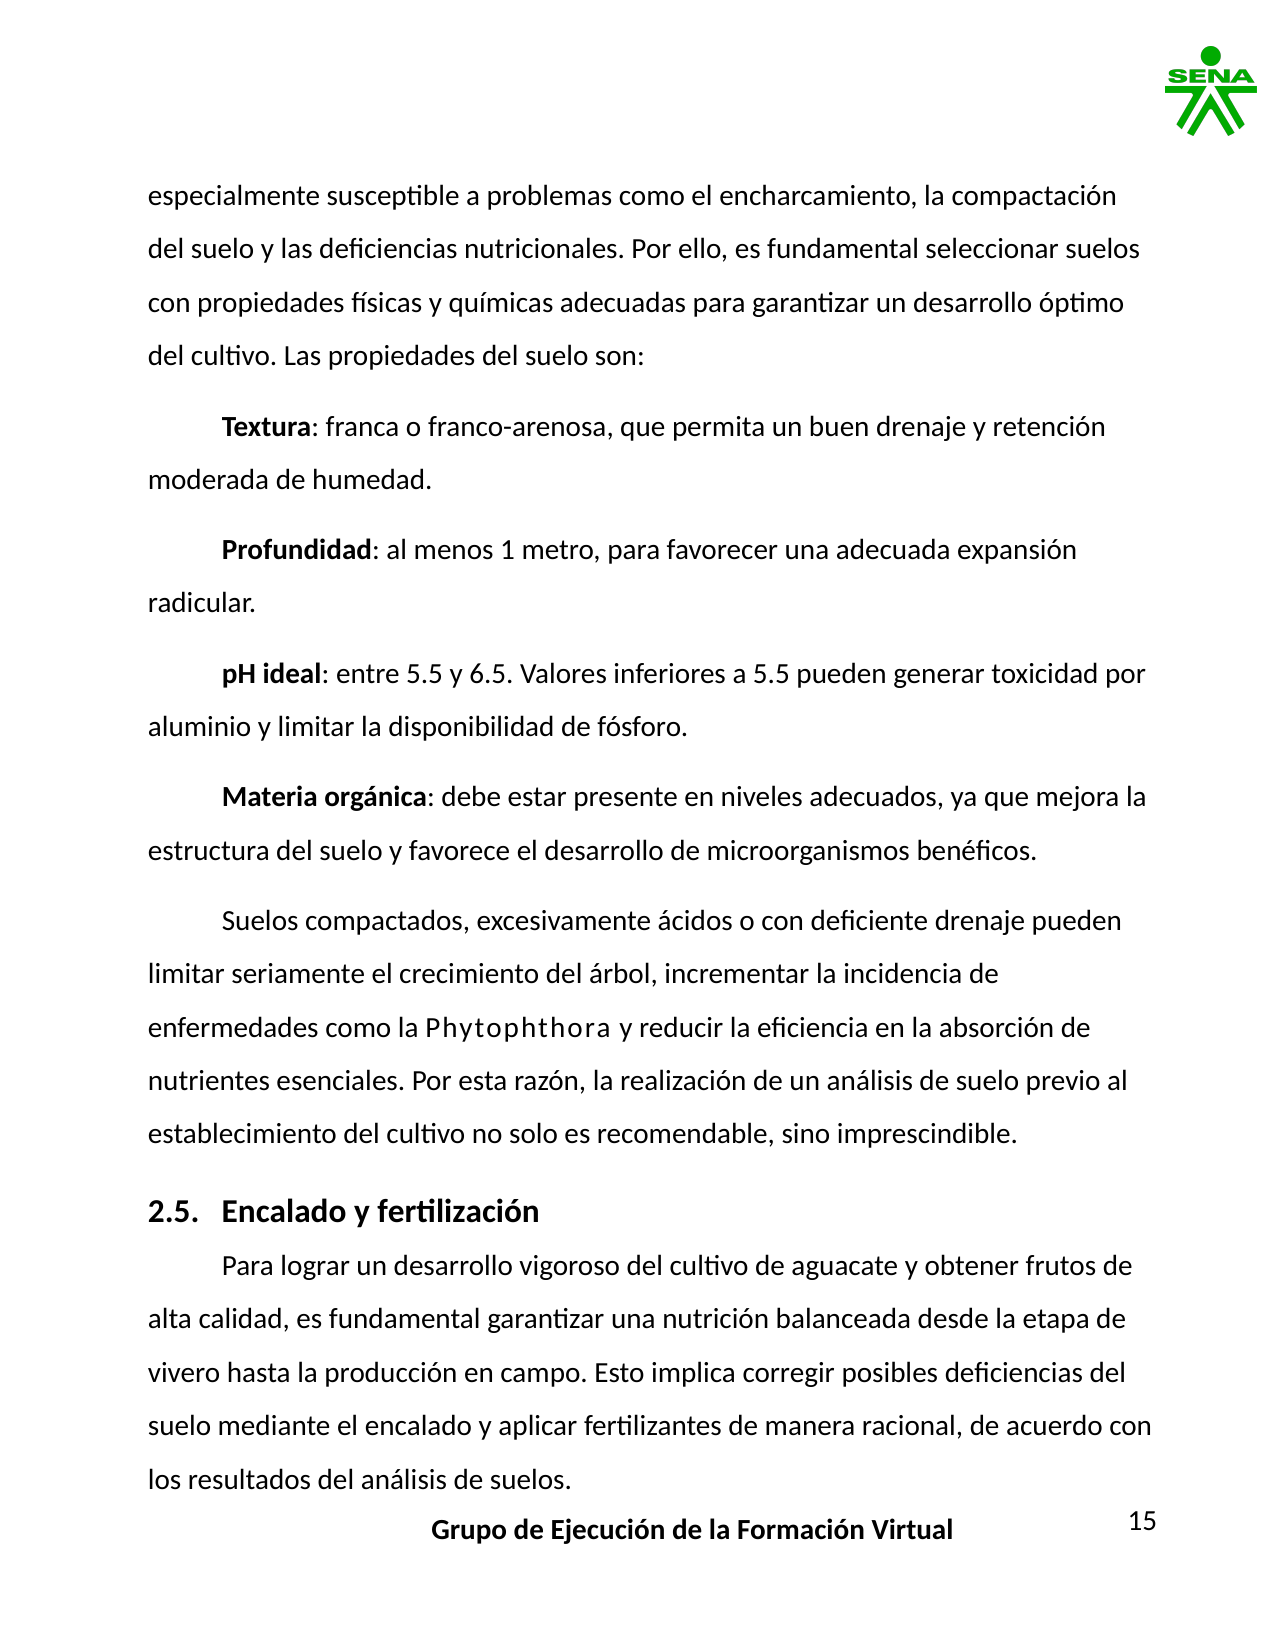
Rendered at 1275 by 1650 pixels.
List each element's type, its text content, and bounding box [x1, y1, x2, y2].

text Profundidad: al menos 1 metro, para favorecer una adecuada expansión radicular. [148, 531, 1157, 620]
subtitle Encalado y fertilización [148, 1190, 1157, 1231]
picture [1165, 46, 1257, 136]
text Suelos compactados, excesivamente ácidos o con deficiente drenaje pueden limitar seriamente el crecimiento del árbol, incrementar la incidencia de enfermedades como la Phytophthora y reducir la eficiencia en la absorción de nutrientes esenciales. Por esta razón, la realización de un análisis de suelo previo al establecimiento del cultivo no solo es recomendable, sino imprescindible. [148, 902, 1157, 1151]
text Materia orgánica: debe estar presente en niveles adecuados, ya que mejora la estructura del suelo y favorece el desarrollo de microorganismos benéficos. [148, 778, 1157, 867]
text pH ideal: entre 5.5 y 6.5. Valores inferiores a 5.5 pueden generar toxicidad por aluminio y limitar la disponibilidad de fósforo. [148, 655, 1157, 744]
text Para lograr un desarrollo vigoroso del cultivo de aguacate y obtener frutos de alta calidad, es fundamental garantizar una nutrición balanceada desde la etapa de vivero hasta la producción en campo. Esto implica corregir posibles deficiencias del suelo mediante el encalado y aplicar fertilizantes de manera racional, de acuerdo con los resultados del análisis de suelos. [148, 1247, 1157, 1497]
text Textura: franca o franco-arenosa, que permita un buen drenaje y retención moderada de humedad. [148, 408, 1157, 497]
